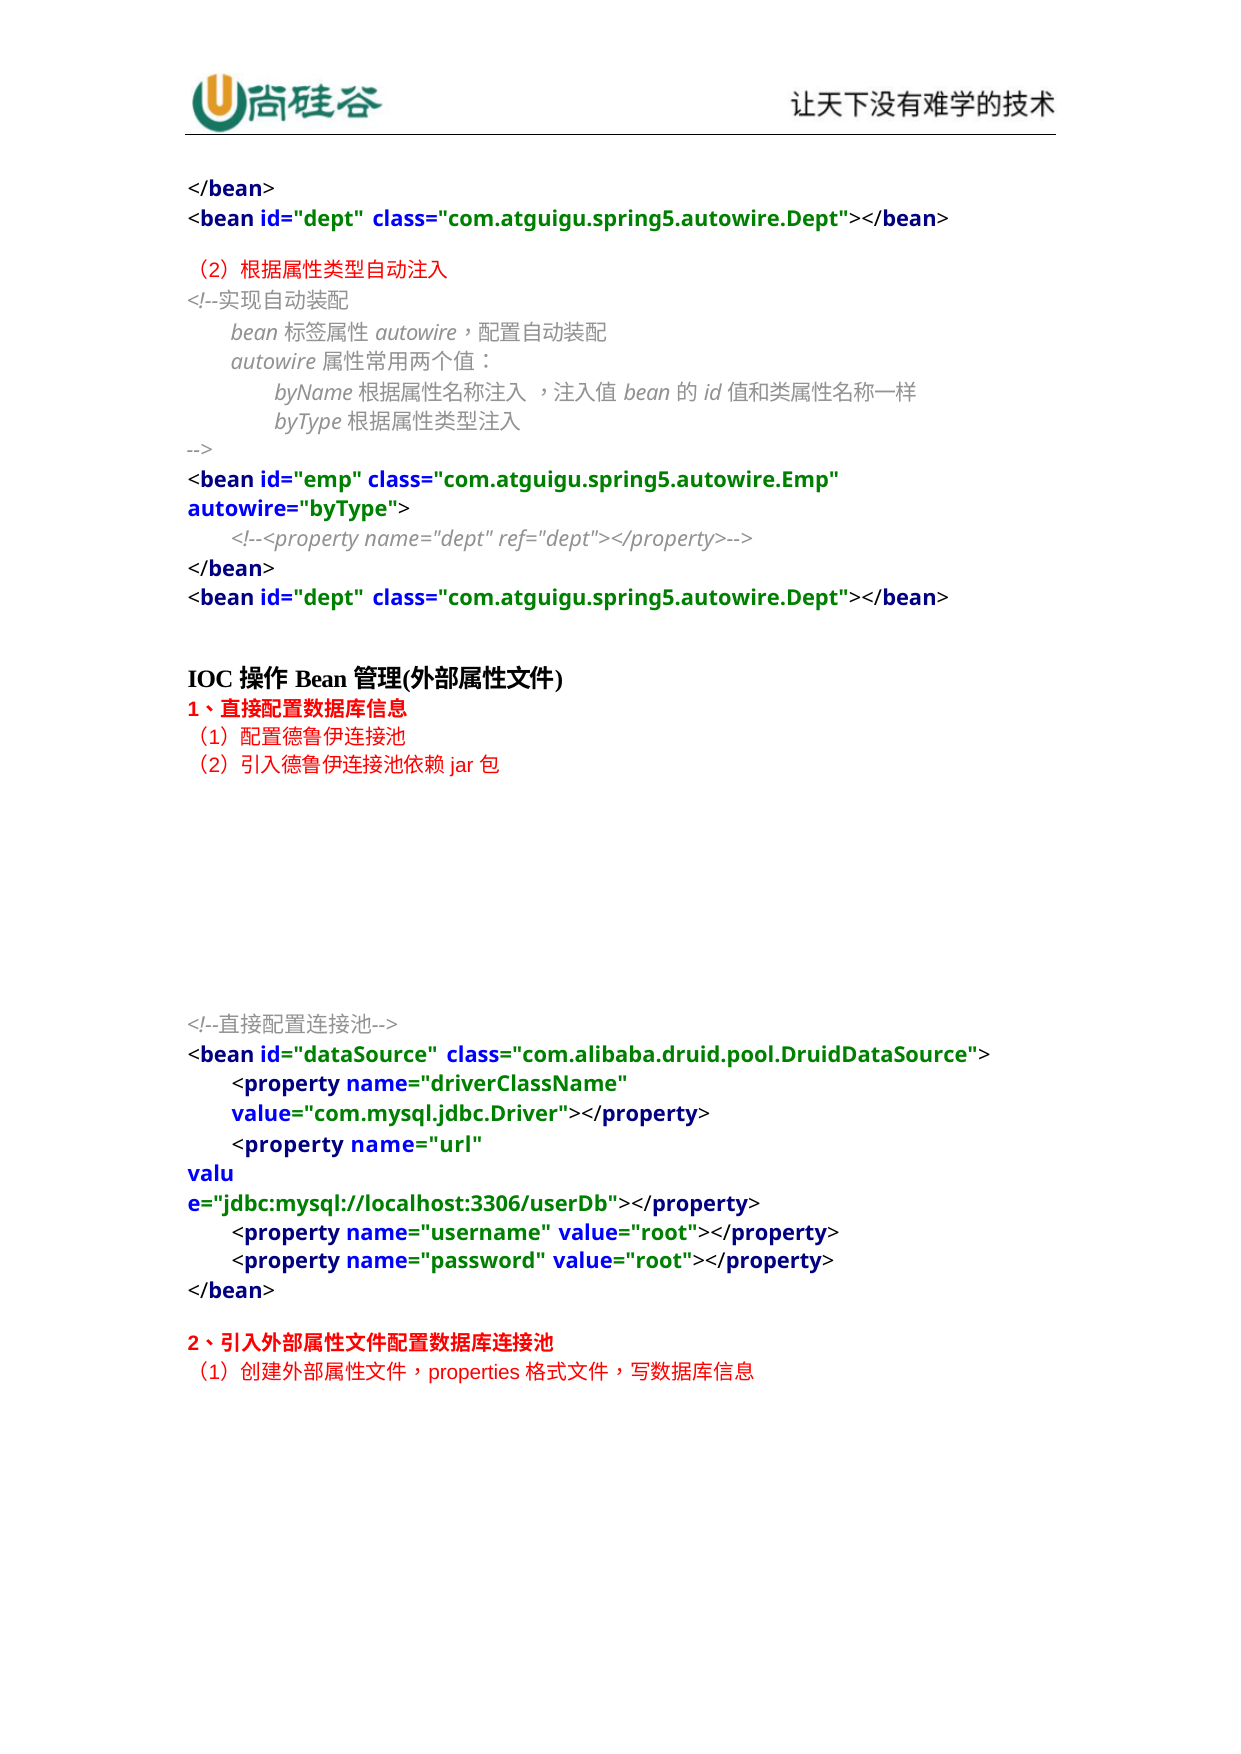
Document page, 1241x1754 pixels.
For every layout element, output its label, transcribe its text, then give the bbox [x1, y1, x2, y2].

text <!--<property name="dept" ref="dept"></property>--> [230, 523, 1060, 552]
text <property name="password" value="root"></property> [231, 1246, 1060, 1275]
text --> [186, 435, 1060, 464]
text （2）引入德鲁伊连接池依赖 jar 包 [187, 751, 1060, 778]
text </bean> [187, 173, 1060, 203]
text （2）根据属性类型自动注入 [187, 255, 1060, 284]
text （1）创建外部属性文件，properties 格式文件，写数据库信息 [187, 1357, 1060, 1385]
text IOC 操作 Bean 管理(外部属性文件) [187, 662, 1060, 694]
text 1、直接配置数据库信息（1）配置德鲁伊连接池 [187, 694, 410, 751]
text 2、引入外部属性文件配置数据库连接池 [187, 1328, 1060, 1357]
text <property name="url" value="jdbc:mysql://localhost:3306/userDb"></property> [187, 1129, 783, 1218]
text <property name="driverClassName" value="com.mysql.jdbc.Driver"></property> [231, 1068, 1060, 1128]
text </bean> [187, 552, 1060, 582]
picture [190, 72, 1058, 134]
text <!--直接配置连接池--> [186, 1009, 1060, 1038]
text <property name="username" value="root"></property> [231, 1218, 1060, 1246]
text <bean id="dataSource" class="com.alibaba.druid.pool.DruidDataSource"> [187, 1038, 1060, 1068]
text byName 根据属性名称注入 ，注入值 bean 的 id 值和类属性名称一样byType 根据属性类型注入 [274, 376, 925, 435]
text <bean id="dept" class="com.atguigu.spring5.autowire.Dept"></bean> [187, 203, 1060, 232]
text <bean id="dept" class="com.atguigu.spring5.autowire.Dept"></bean> [187, 582, 1060, 612]
text </bean> [187, 1275, 1060, 1305]
text <!--实现自动装配 [186, 286, 1060, 315]
text bean 标签属性 autowire，配置自动装配autowire 属性常用两个值： [230, 317, 613, 376]
text <bean id="emp" class="com.atguigu.spring5.autowire.Emp" autowire="byType"> [187, 464, 1060, 523]
